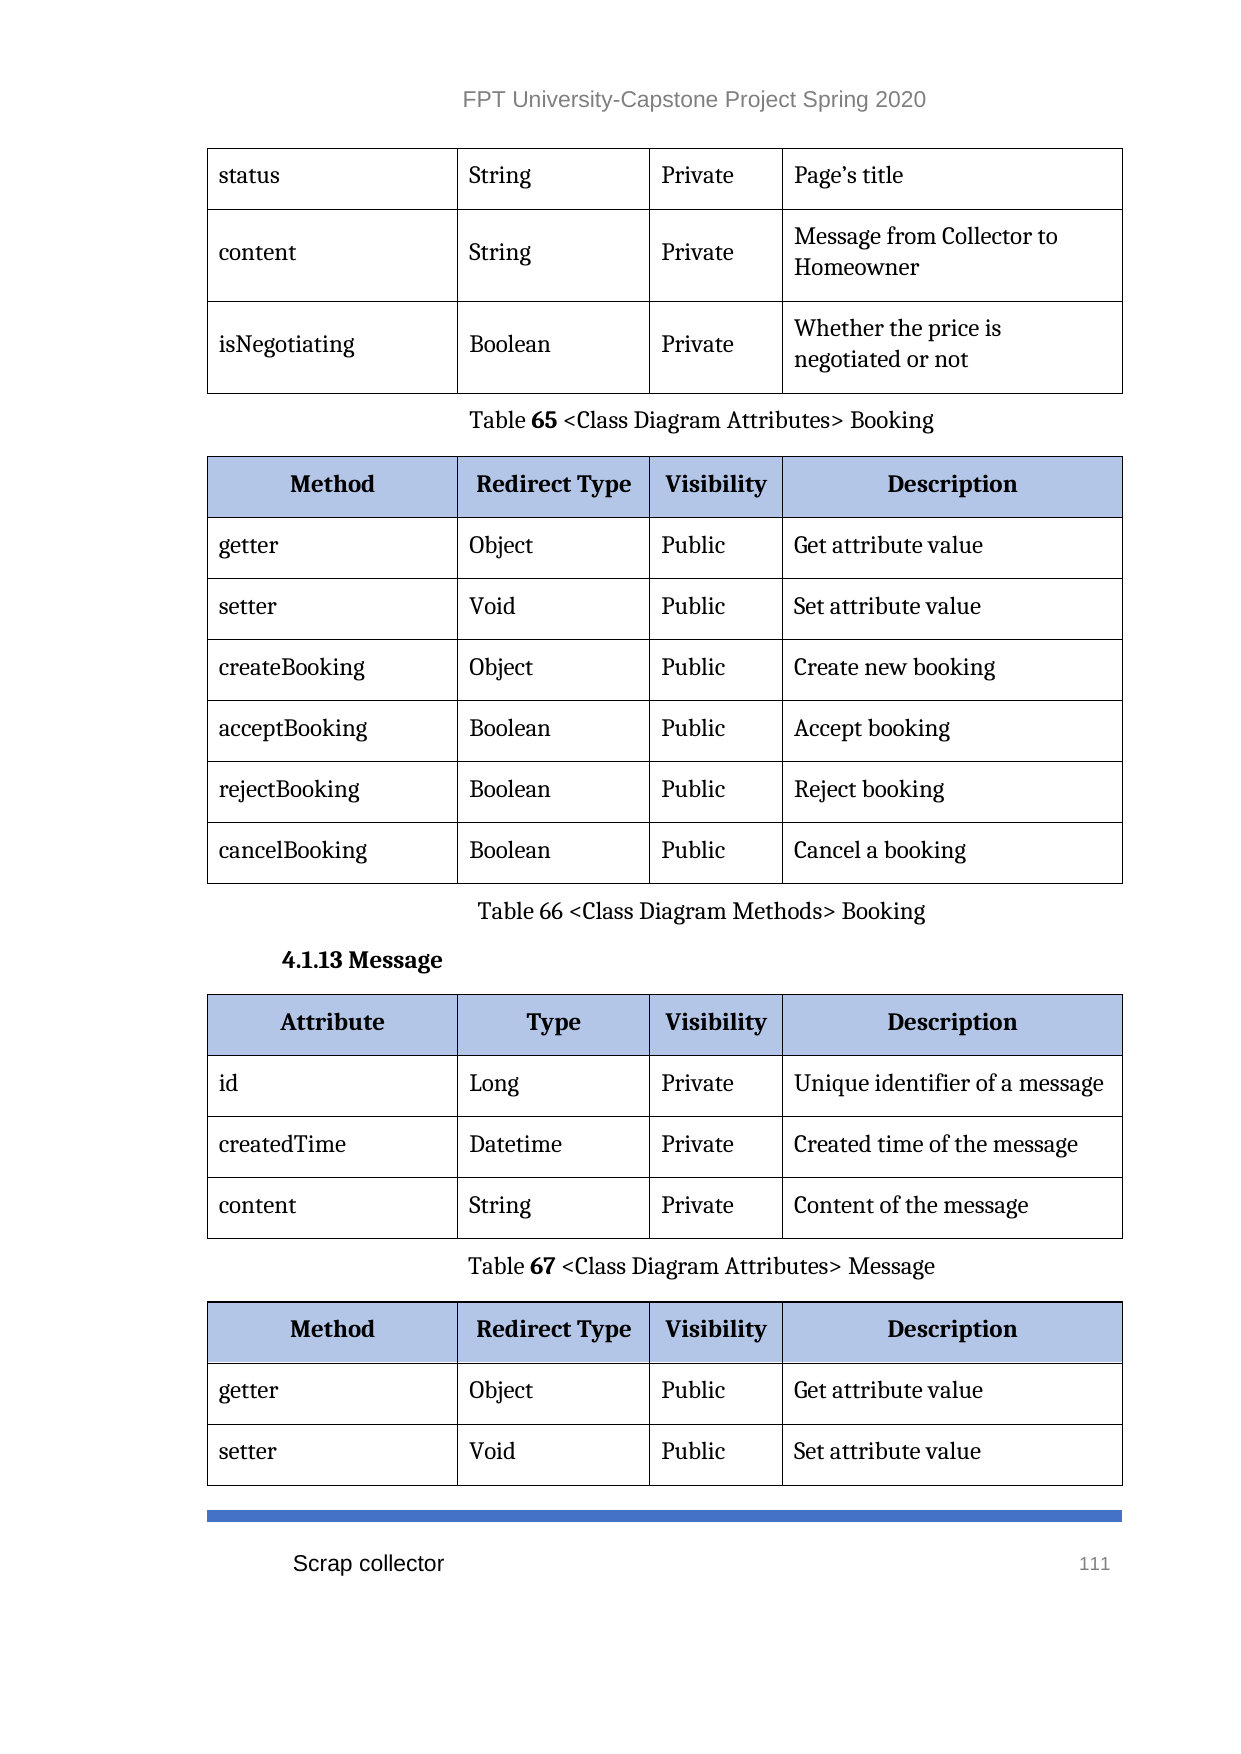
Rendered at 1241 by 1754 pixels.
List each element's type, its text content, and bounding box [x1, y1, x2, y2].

table_header Visibility [650, 457, 782, 517]
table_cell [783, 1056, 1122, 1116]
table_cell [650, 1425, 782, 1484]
table_cell Private [650, 149, 782, 209]
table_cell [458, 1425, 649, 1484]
table_cell isNegotiating [208, 302, 457, 393]
table_cell Void [458, 579, 649, 639]
table_cell Public [650, 640, 782, 700]
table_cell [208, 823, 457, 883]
table_cell createBooking [208, 640, 457, 700]
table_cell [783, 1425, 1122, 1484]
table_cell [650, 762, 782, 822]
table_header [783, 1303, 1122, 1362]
table_header Description [783, 457, 1122, 517]
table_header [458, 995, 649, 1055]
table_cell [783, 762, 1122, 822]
table_cell setter [208, 579, 457, 639]
table_cell Private [650, 210, 782, 301]
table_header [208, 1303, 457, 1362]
table_cell Get attribute value [783, 518, 1122, 578]
table_cell Set attribute value [783, 579, 1122, 639]
text Table 66 <Class Diagram Methods> Booking [207, 897, 1122, 926]
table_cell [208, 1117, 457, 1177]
table_cell Object [458, 518, 649, 578]
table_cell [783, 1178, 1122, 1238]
text Table 65 <Class Diagram Attributes> Booking [207, 406, 1122, 435]
table_cell Public [650, 579, 782, 639]
table_header Method [208, 457, 457, 517]
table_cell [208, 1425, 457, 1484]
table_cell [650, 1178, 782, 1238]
table_cell getter [208, 518, 457, 578]
table_cell String [458, 149, 649, 209]
table_cell Boolean [458, 302, 649, 393]
table_cell content [208, 210, 457, 301]
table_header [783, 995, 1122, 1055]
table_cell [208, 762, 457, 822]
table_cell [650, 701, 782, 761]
table_cell Page’s title [783, 149, 1122, 209]
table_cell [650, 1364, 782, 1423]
table_cell status [208, 149, 457, 209]
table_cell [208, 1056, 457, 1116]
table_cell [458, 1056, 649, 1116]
table_cell Message from Collector to Homeowner [783, 210, 1122, 301]
table_cell Public [650, 518, 782, 578]
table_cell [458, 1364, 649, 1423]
table_cell Object [458, 640, 649, 700]
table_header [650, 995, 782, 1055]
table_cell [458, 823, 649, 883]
table_cell String [458, 210, 649, 301]
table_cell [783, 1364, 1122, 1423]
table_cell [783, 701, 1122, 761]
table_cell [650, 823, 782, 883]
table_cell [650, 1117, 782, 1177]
table_cell Whether the price is negotiated or not [783, 302, 1122, 393]
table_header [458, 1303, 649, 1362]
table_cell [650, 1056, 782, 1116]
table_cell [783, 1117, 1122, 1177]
table_cell acceptBooking [208, 701, 457, 761]
subtitle 4.1.13 Message [282, 946, 1122, 975]
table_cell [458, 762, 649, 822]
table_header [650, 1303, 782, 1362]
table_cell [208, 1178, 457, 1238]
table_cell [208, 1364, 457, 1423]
table_header Redirect Type [458, 457, 649, 517]
table_cell Private [650, 302, 782, 393]
text Table 67 <Class Diagram Attributes> Message [207, 1252, 1122, 1281]
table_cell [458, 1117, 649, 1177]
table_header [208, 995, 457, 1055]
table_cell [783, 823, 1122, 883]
table_cell Create new booking [783, 640, 1122, 700]
table_cell Boolean [458, 701, 649, 761]
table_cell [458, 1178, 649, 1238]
